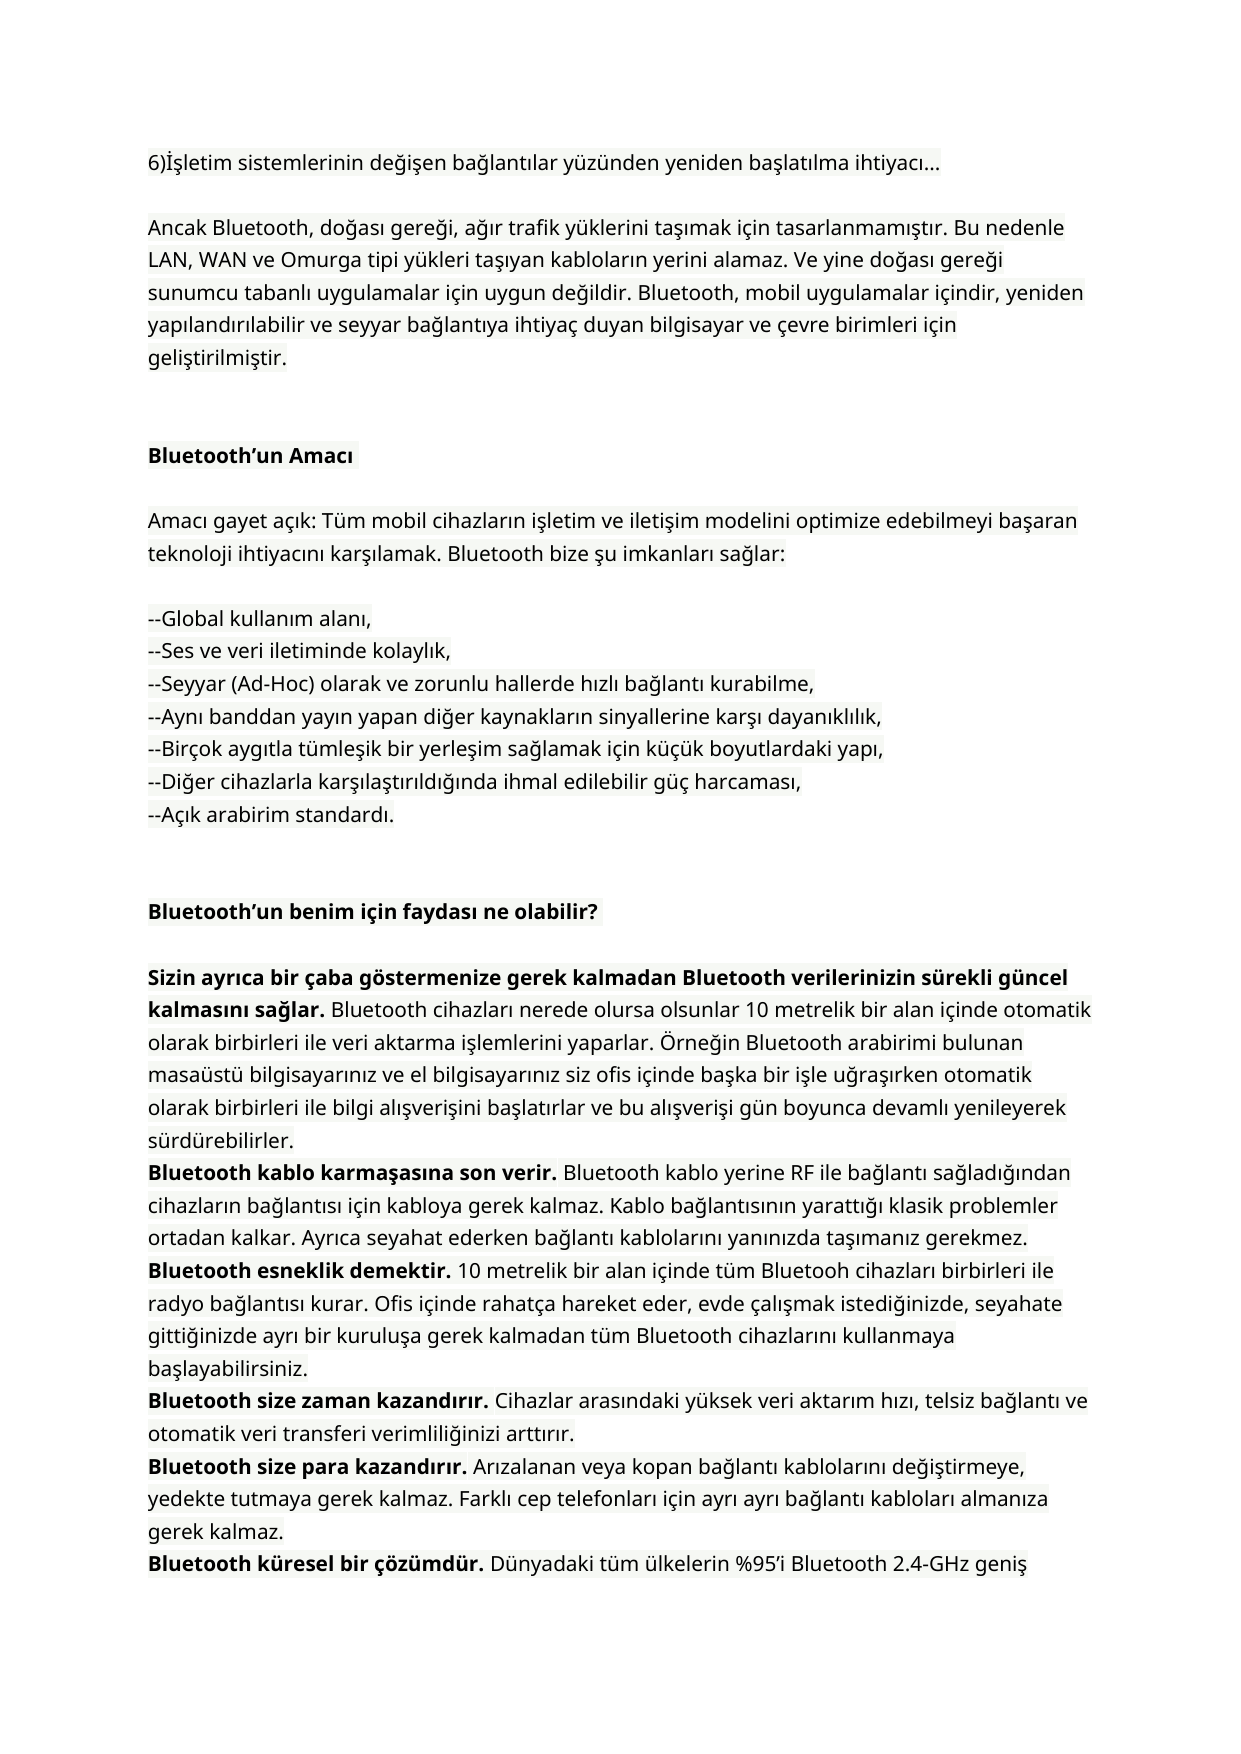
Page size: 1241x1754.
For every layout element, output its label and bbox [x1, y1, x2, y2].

text [148, 148, 1093, 1578]
